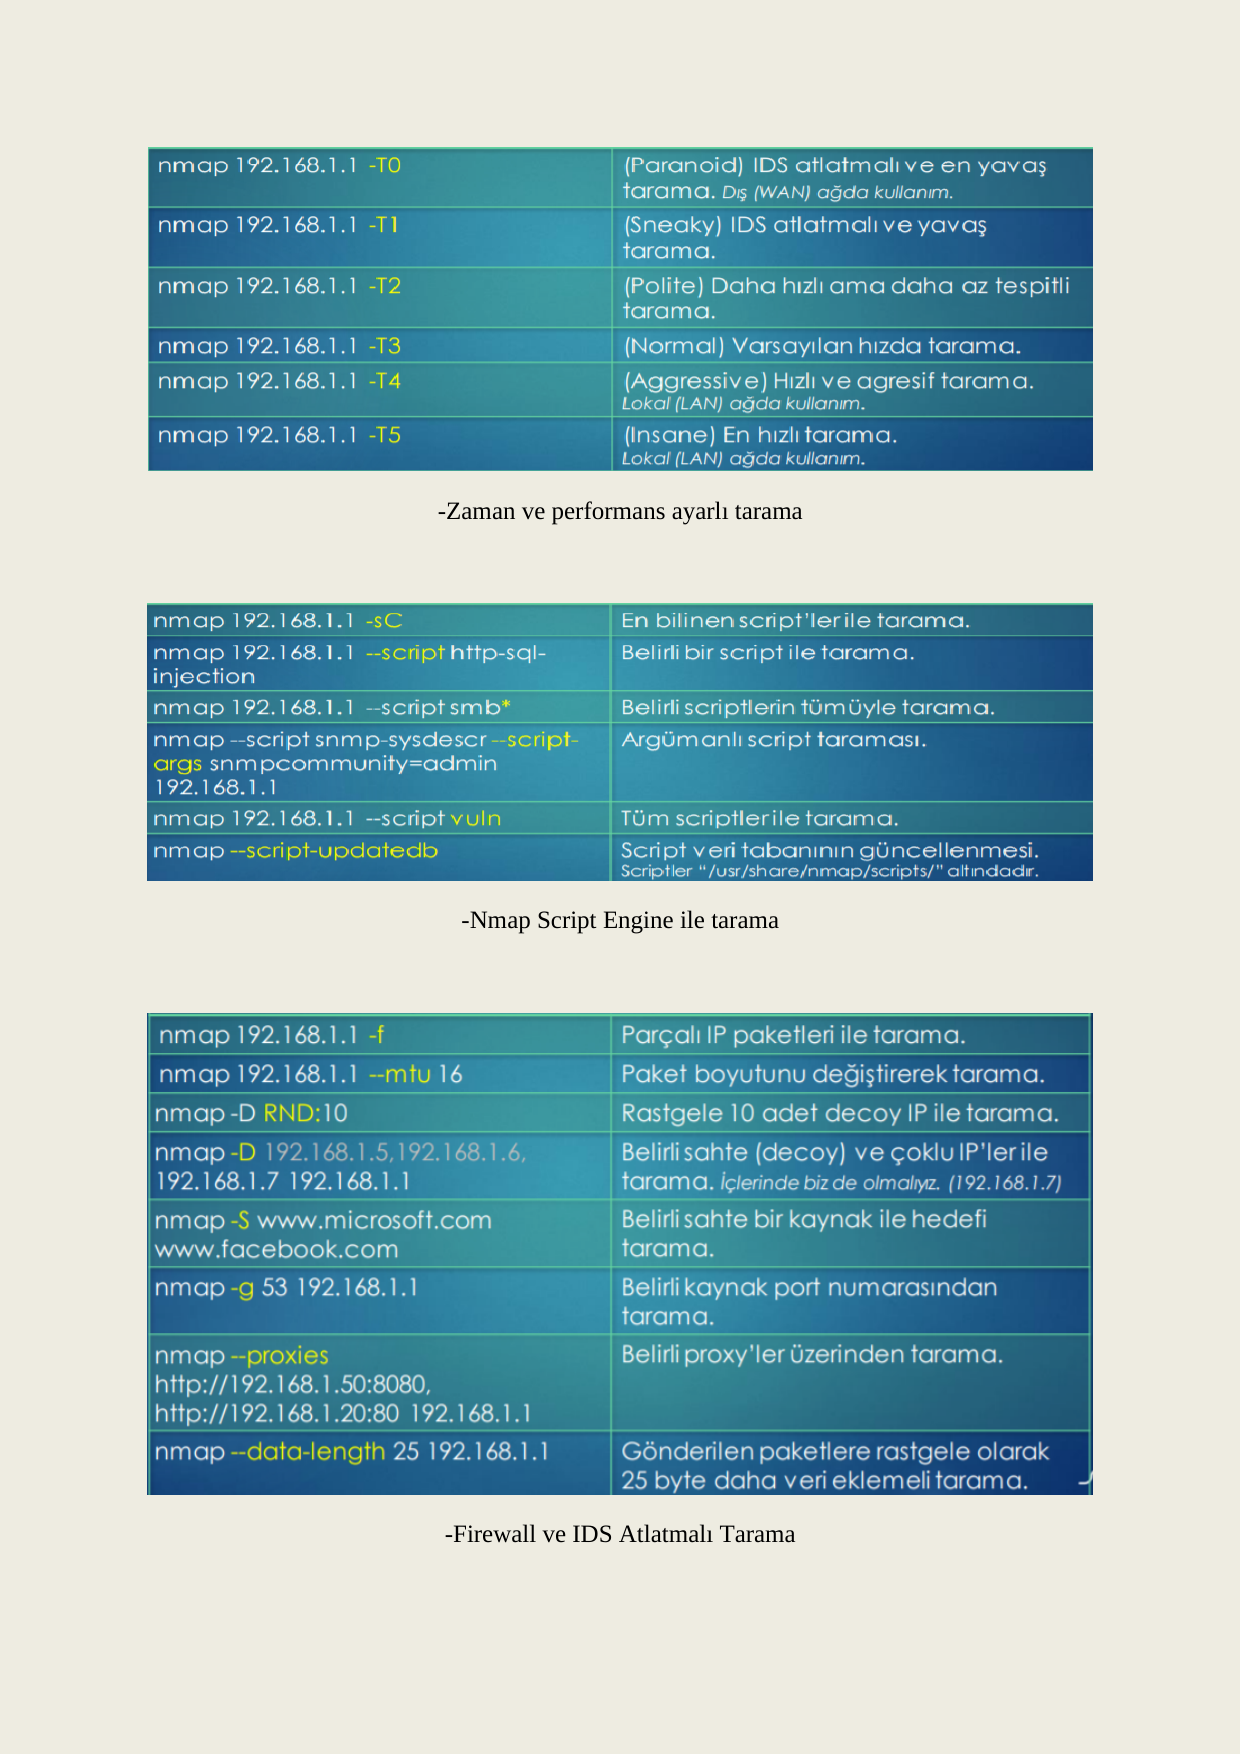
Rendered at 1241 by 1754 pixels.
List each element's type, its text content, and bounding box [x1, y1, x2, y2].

text -Firewall ve IDS Atlatmalı Tarama [148, 1519, 1093, 1548]
text -Zaman ve performans ayarlı tarama [148, 496, 1093, 525]
picture [147, 1013, 1093, 1495]
picture [147, 603, 1093, 881]
text -Nmap Script Engine ile tarama [148, 906, 1093, 934]
picture [148, 147, 1093, 471]
